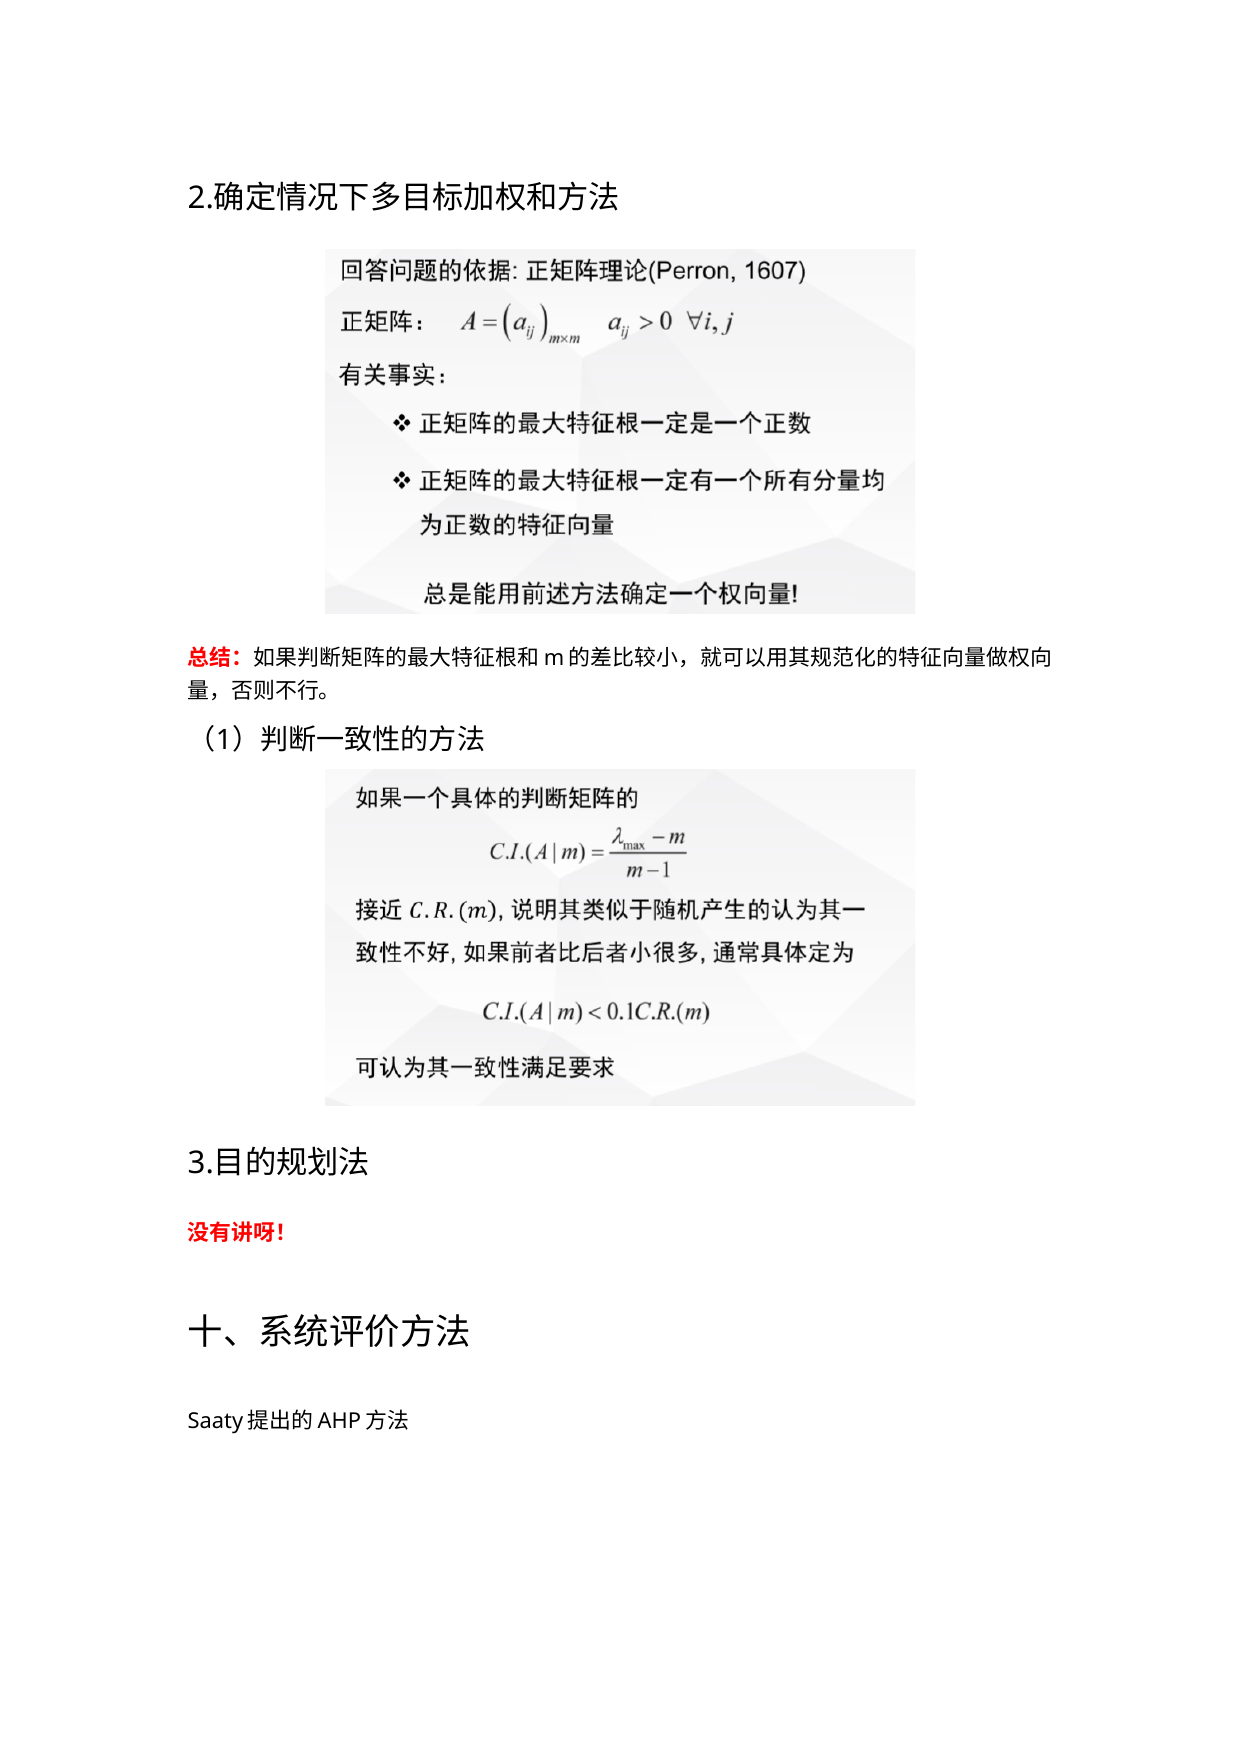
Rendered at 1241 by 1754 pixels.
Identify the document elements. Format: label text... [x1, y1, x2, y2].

text Saaty提出的AHP方法 [187, 1403, 1053, 1436]
subtitle 十、系统评价方法 [187, 1296, 1053, 1361]
subtitle 3.目的规划法 [187, 1127, 1053, 1192]
text 总结：如果判断矩阵的最大特征根和m的差比较小，就可以用其规范化的特征向量做权向量，否则不行。 [187, 640, 1053, 705]
text 没有讲呀！ [187, 1215, 1053, 1247]
subtitle 2.确定情况下多目标加权和方法 [187, 162, 1053, 227]
picture [325, 769, 916, 1106]
subtitle （1）判断一致性的方法 [187, 705, 1053, 770]
picture [325, 249, 916, 614]
